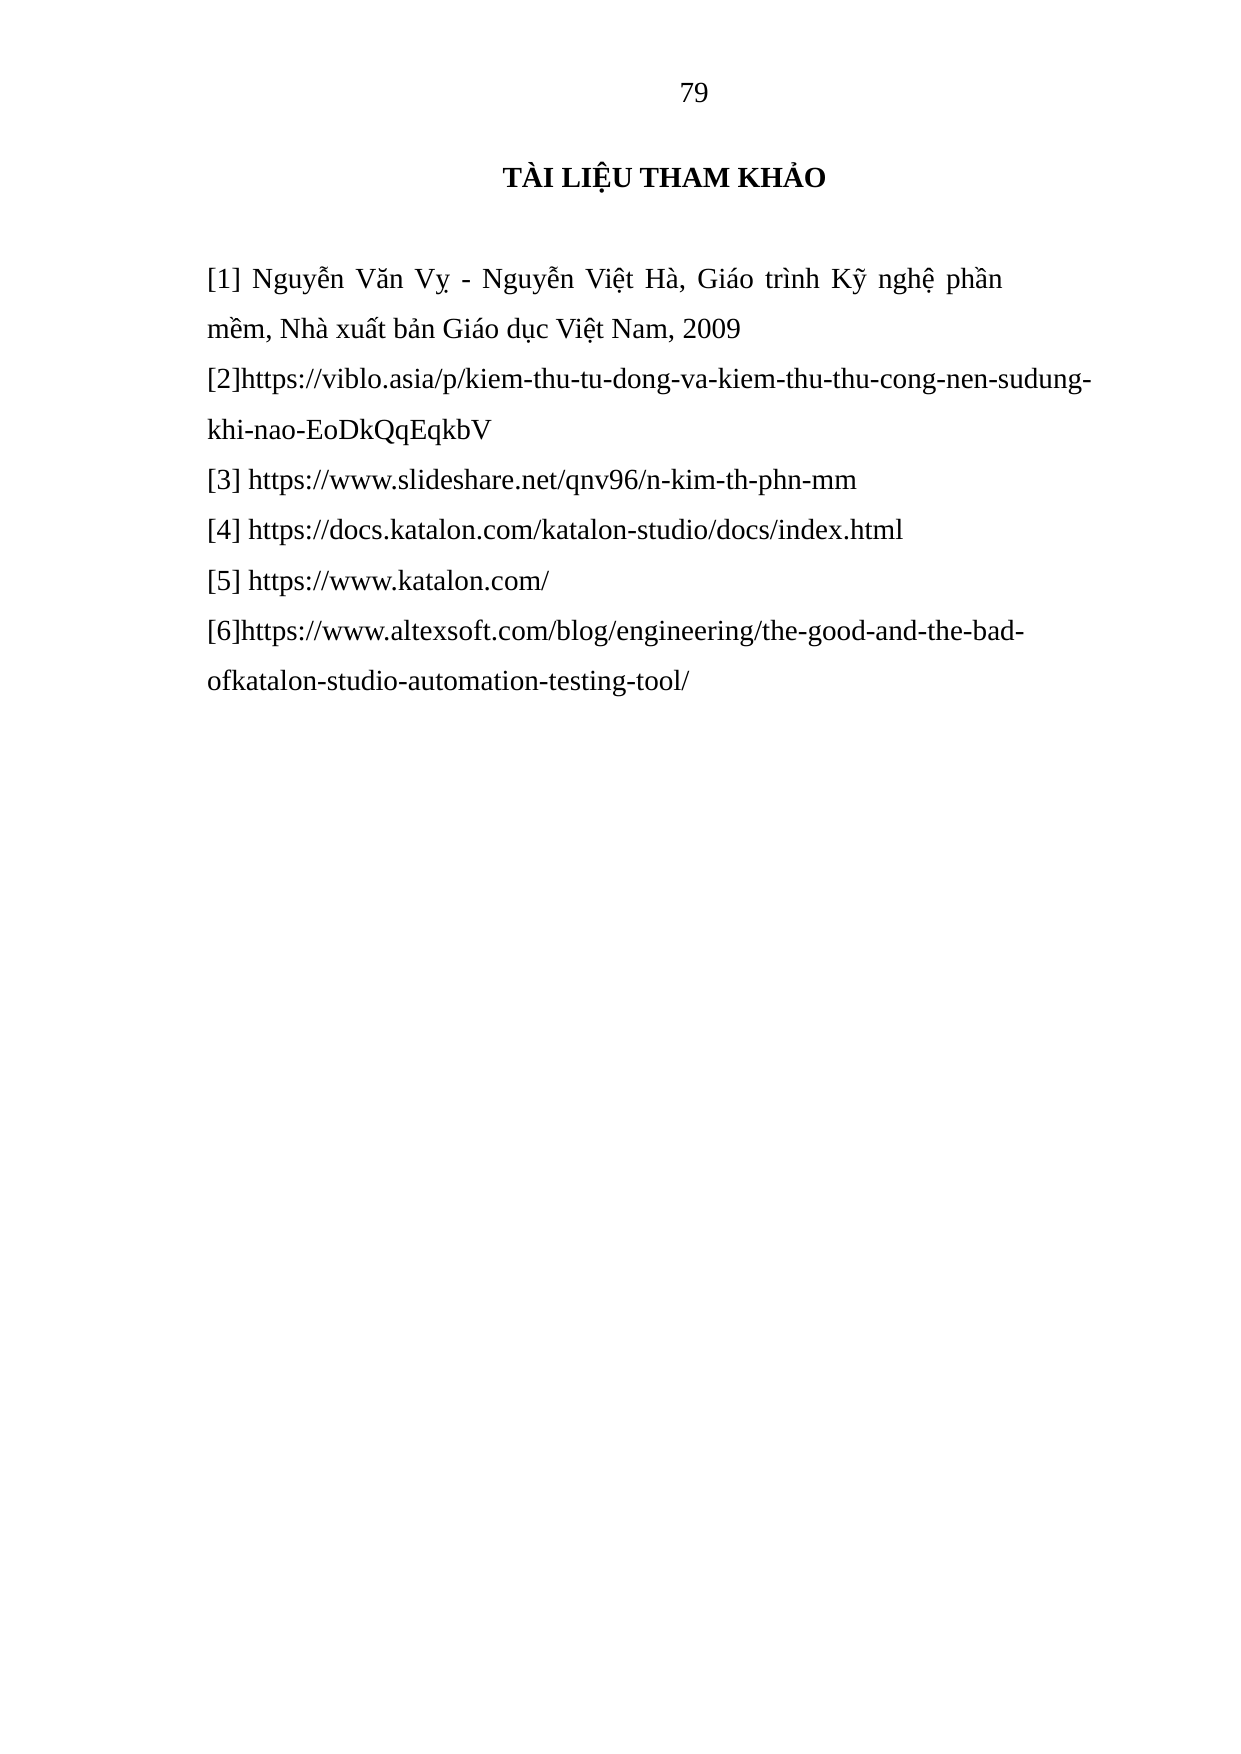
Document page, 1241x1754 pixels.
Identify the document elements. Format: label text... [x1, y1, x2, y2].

text [3] https://www.slideshare.net/qnv96/n-kim-th-phn-mm [207, 462, 1004, 496]
text [1] Nguyễn Văn Vỵ - Nguyễn Việt Hà, Giáo trình Kỹ nghệ phần mềm, Nhà xuất bản Giáo dục Việt Nam, 2009 [207, 261, 1004, 345]
text [6]https://www.altexsoft.com/blog/engineering/the-good-and-the-bad-ofkatalon-studio-automation-testing-tool/ [207, 613, 1127, 697]
subtitle TÀI LIỆU THAM KHẢO [207, 160, 1122, 194]
text [4] https://docs.katalon.com/katalon-studio/docs/index.html [207, 512, 1004, 546]
text [2]https://viblo.asia/p/kiem-thu-tu-dong-va-kiem-thu-thu-cong-nen-sudung-khi-nao-EoDkQqEqkbV [207, 361, 1127, 445]
text [5] https://www.katalon.com/ [207, 563, 1004, 596]
